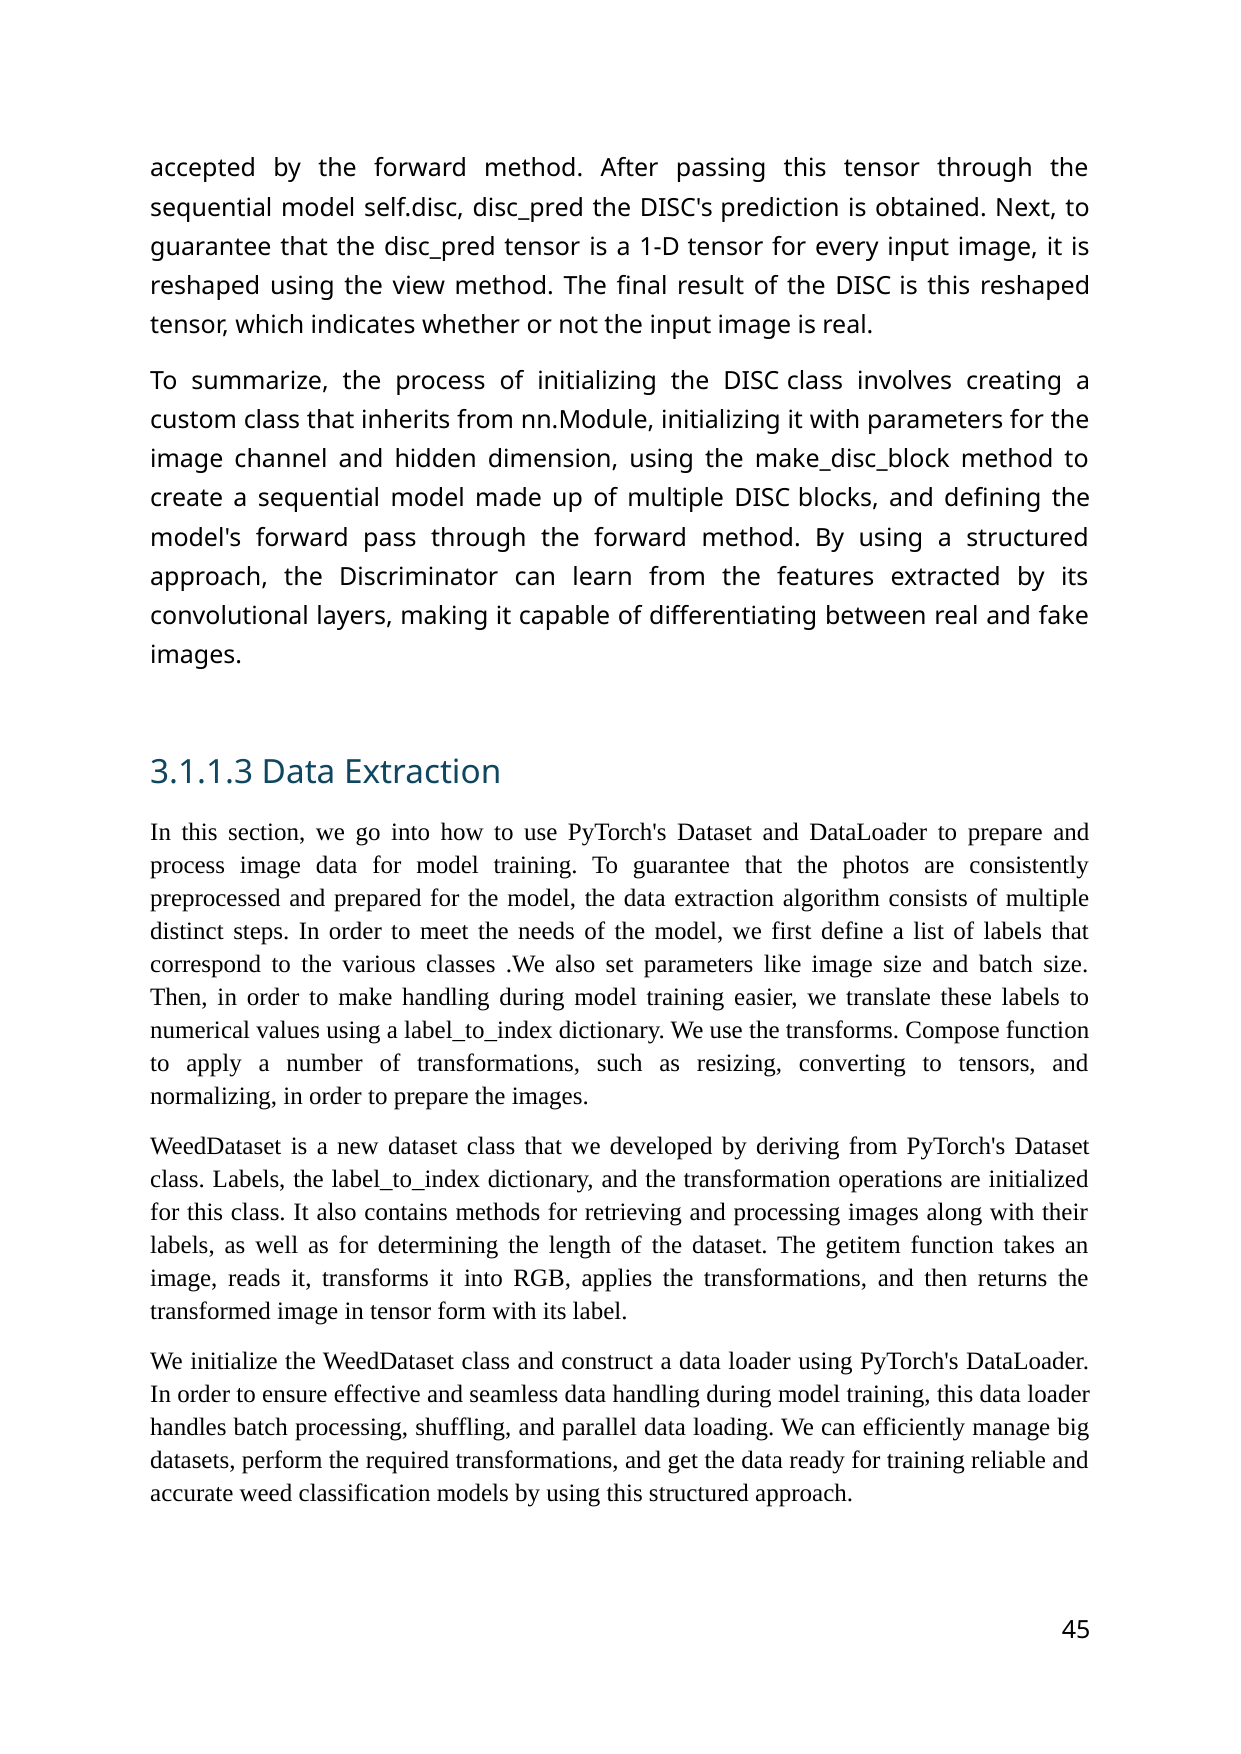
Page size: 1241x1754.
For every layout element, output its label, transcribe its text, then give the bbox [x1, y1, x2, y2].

text WeedDataset is a new dataset class that we developed by deriving from PyTorch's Dataset class. Labels, the label_to_index dictionary, and the transformation operations are initialized for this class. It also contains methods for retrieving and processing images along with their labels, as well as for determining the length of the dataset. The getitem function takes an image, reads it, transforms it into RGB, applies the transformations, and then returns the transformed image in tensor form with its label. [150, 1131, 1090, 1325]
text To summarize, the process of initializing the DISC class involves creating a custom class that inherits from nn.Module, initializing it with parameters for the image channel and hidden dimension, using the make_disc_block method to create a sequential model made up of multiple DISC blocks, and defining the model's forward pass through the forward method. By using a structured approach, the Discriminator can learn from the features extracted by its convolutional layers, making it capable of differentiating between real and fake images. [150, 362, 1090, 671]
text We initialize the WeedDataset class and construct a data loader using PyTorch's DataLoader. In order to ensure effective and seamless data handling during model training, this data loader handles batch processing, shuffling, and parallel data loading. We can efficiently manage big datasets, perform the required transformations, and get the data ready for training reliable and accurate weed classification models by using this structured approach. [150, 1346, 1090, 1507]
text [150, 150, 1090, 341]
text In this section, we go into how to use PyTorch's Dataset and DataLoader to prepare and process image data for model training. To guarantee that the photos are consistently preprocessed and prepared for the model, the data extraction algorithm consists of multiple distinct steps. In order to meet the needs of the model, we first define a list of labels that correspond to the various classes .We also set parameters like image size and batch size. Then, in order to make handling during model training easier, we translate these labels to numerical values using a label_to_index dictionary. We use the transforms. Compose function to apply a number of transformations, such as resizing, converting to tensors, and normalizing, in order to prepare the images. [150, 817, 1090, 1110]
text 3.1.1.3 Data Extraction [150, 748, 1090, 794]
